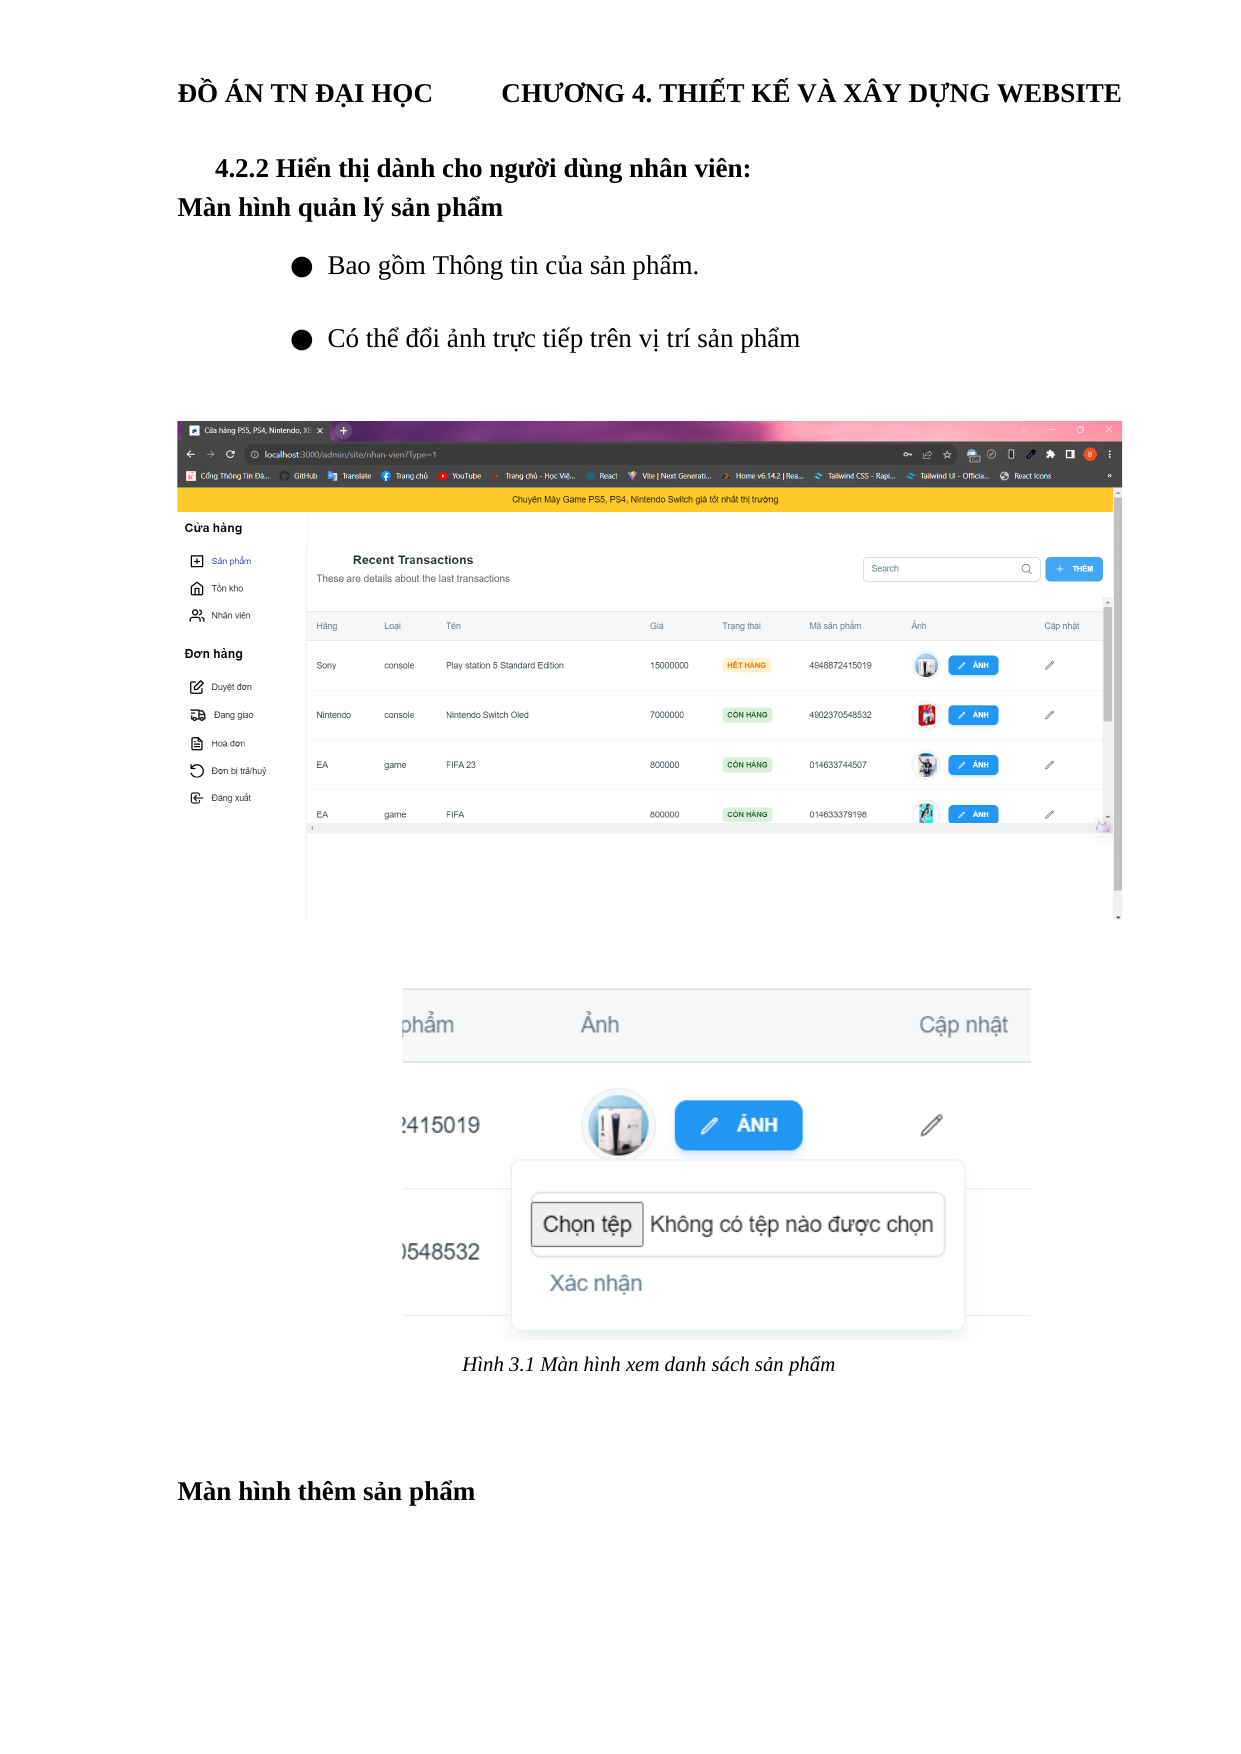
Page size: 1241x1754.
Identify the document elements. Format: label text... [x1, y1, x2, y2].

subtitle 4.2.2 Hiển thị dành cho người dùng nhân viên: [177, 152, 1122, 183]
picture [402, 932, 1032, 1340]
picture [177, 421, 1123, 920]
text Hình 3.1 Màn hình xem danh sách sản phẩm [177, 1351, 1122, 1376]
text Màn hình thêm sản phẩm [177, 1475, 1122, 1506]
list Có thể đổi ảnh trực tiếp trên vị trí sản phẩm [290, 307, 1122, 363]
text Màn hình quản lý sản phẩm [177, 191, 1122, 222]
list Bao gồm Thông tin của sản phẩm. [290, 234, 1122, 290]
